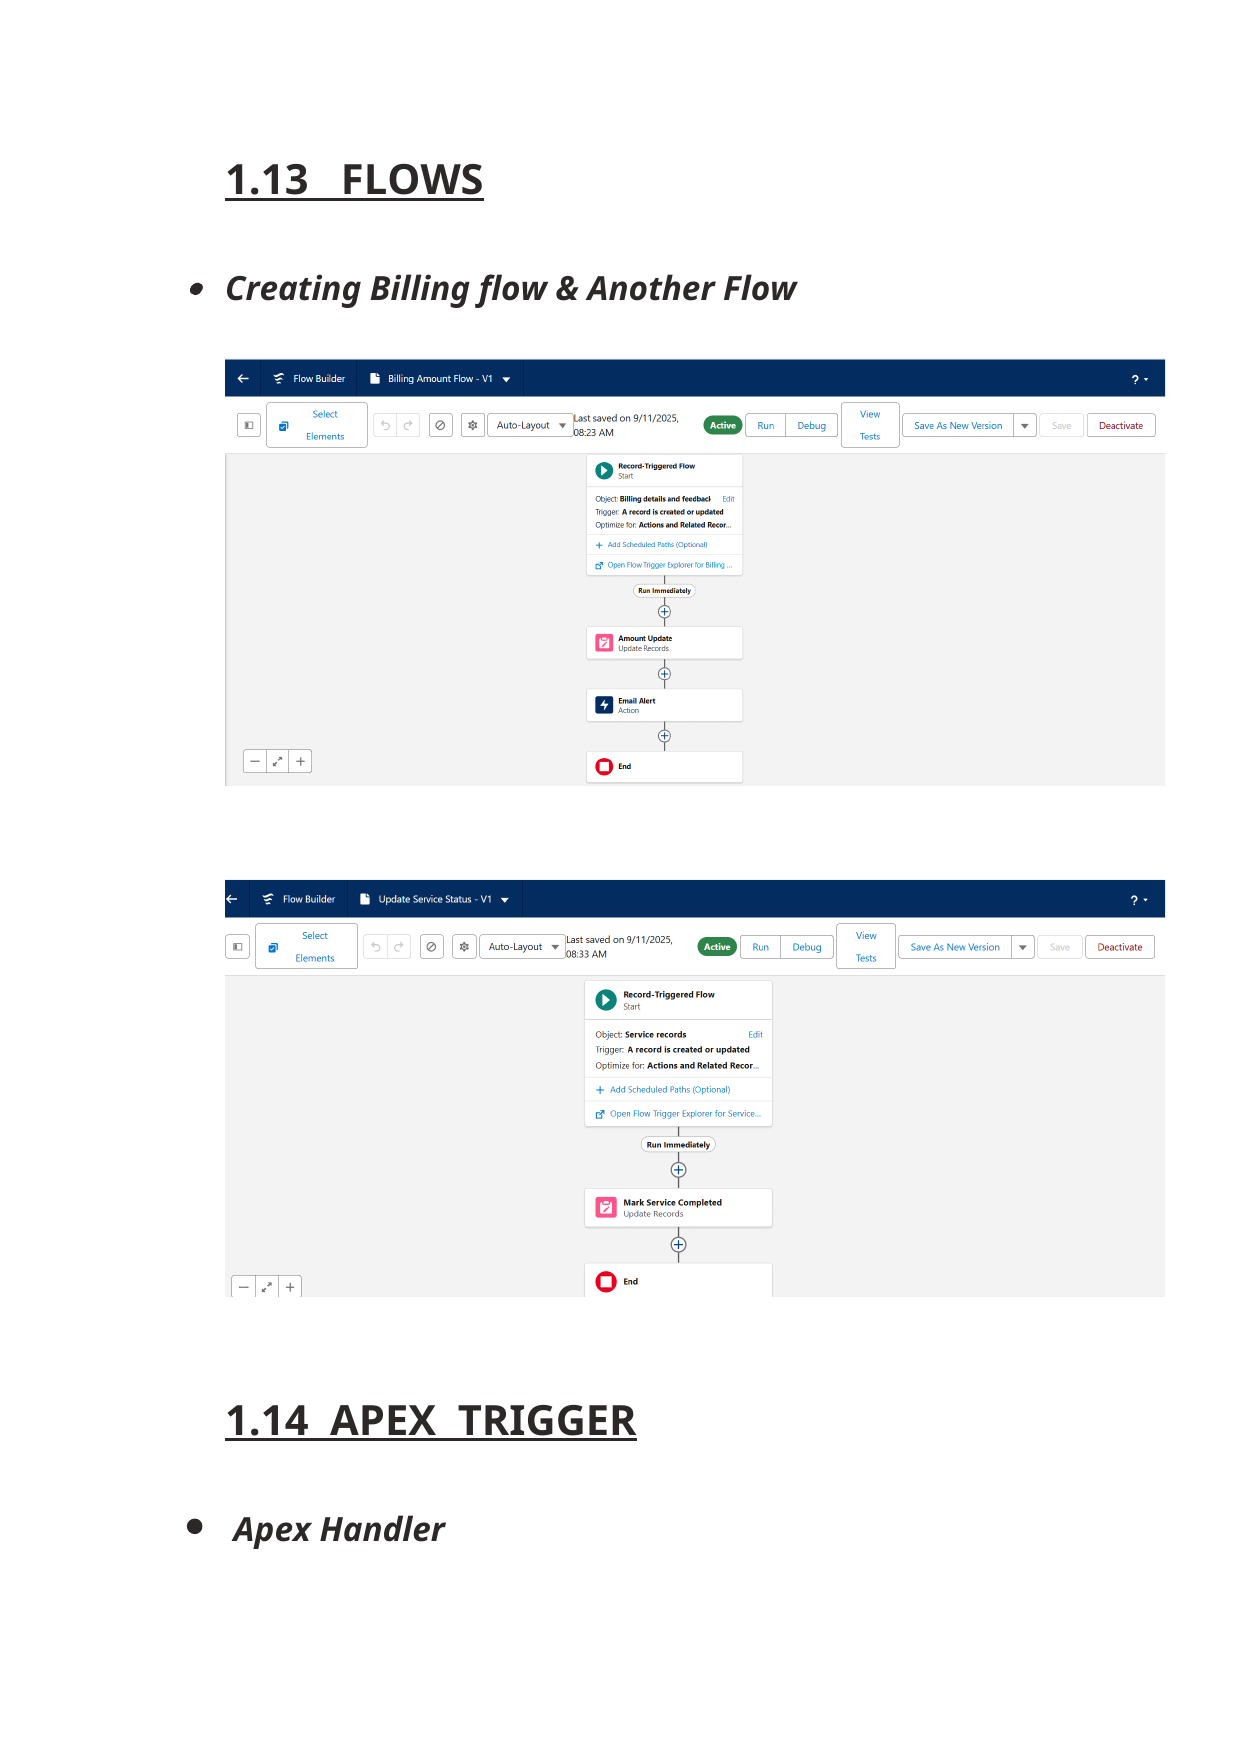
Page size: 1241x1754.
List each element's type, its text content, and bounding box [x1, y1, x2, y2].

list 1.13 FLOWS [225, 150, 1090, 207]
list Creating Billing flow & Another Flow [187, 263, 1090, 310]
list 1.14 APEX TRIGGER [225, 1390, 1090, 1447]
picture [225, 879, 1166, 1297]
picture [225, 357, 1166, 786]
list Apex Handler [187, 1504, 1090, 1551]
